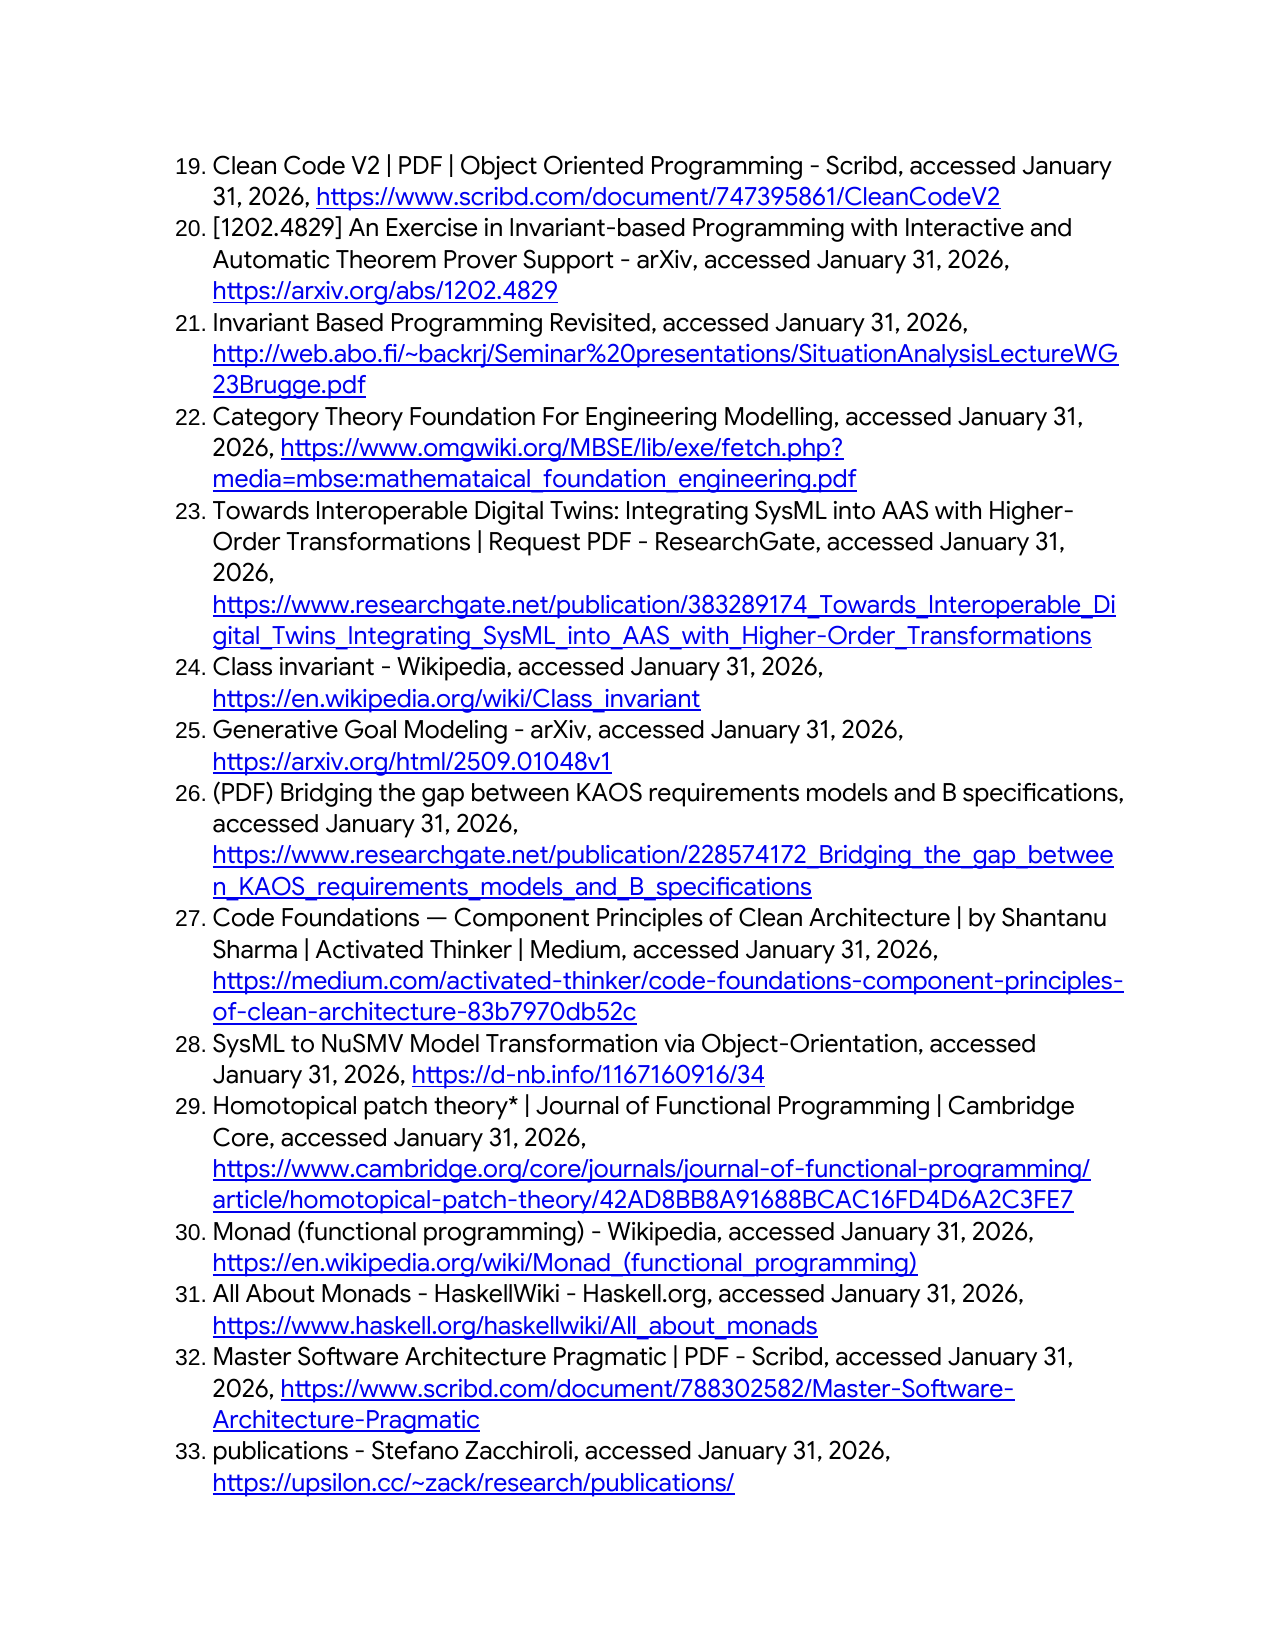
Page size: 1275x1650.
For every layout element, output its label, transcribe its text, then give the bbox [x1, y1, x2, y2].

list Class invariant - Wikipedia, accessed January 31, 2026, https://en.wikipedia.org/wiki/Class_invariant [175, 652, 1125, 714]
list Invariant Based Programming Revisited, accessed January 31, 2026, http://web.abo.fi/~backrj/Seminar%20presentations/SituationAnalysisLectureWG23Brugge.pdf [175, 307, 1125, 401]
list [1202.4829] An Exercise in Invariant-based Programming with Interactive and Automatic Theorem Prover Support - arXiv, accessed January 31, 2026, https://arxiv.org/abs/1202.4829 [175, 213, 1125, 307]
list All About Monads - HaskellWiki - Haskell.org, accessed January 31, 2026, https://www.haskell.org/haskellwiki/All_about_monads [175, 1279, 1125, 1341]
list Clean Code V2 | PDF | Object Oriented Programming - Scribd, accessed January 31, 2026, https://www.scribd.com/document/747395861/CleanCodeV2 [175, 150, 1125, 213]
list Code Foundations — Component Principles of Clean Architecture | by Shantanu Sharma | Activated Thinker | Medium, accessed January 31, 2026, https://medium.com/activated-thinker/code-foundations-component-principles-of-clean-architecture-83b7970db52c [175, 902, 1125, 1028]
list Homotopical patch theory* | Journal of Functional Programming | Cambridge Core, accessed January 31, 2026, https://www.cambridge.org/core/journals/journal-of-functional-programming/article/homotopical-patch-theory/42AD8BB8A91688BCAC16FD4D6A2C3FE7 [175, 1091, 1125, 1216]
list Generative Goal Modeling - arXiv, accessed January 31, 2026, https://arxiv.org/html/2509.01048v1 [175, 714, 1125, 777]
list Category Theory Foundation For Engineering Modelling, accessed January 31, 2026, https://www.omgwiki.org/MBSE/lib/exe/fetch.php?media=mbse:mathemataical_foundation_engineering.pdf [175, 401, 1125, 495]
list SysML to NuSMV Model Transformation via Object-Orientation, accessed January 31, 2026, https://d-nb.info/1167160916/34 [175, 1028, 1125, 1091]
list publications - Stefano Zacchiroli, accessed January 31, 2026, https://upsilon.cc/~zack/research/publications/ [175, 1436, 1125, 1498]
list (PDF) Bridging the gap between KAOS requirements models and B specifications, accessed January 31, 2026, https://www.researchgate.net/publication/228574172_Bridging_the_gap_between_KAOS_requirements_models_and_B_specifications [175, 777, 1125, 902]
list Towards Interoperable Digital Twins: Integrating SysML into AAS with Higher-Order Transformations | Request PDF - ResearchGate, accessed January 31, 2026, https://www.researchgate.net/publication/383289174_Towards_Interoperable_Digital_Twins_Integrating_SysML_into_AAS_with_Higher-Order_Transformations [175, 495, 1125, 652]
list Master Software Architecture Pragmatic | PDF - Scribd, accessed January 31, 2026, https://www.scribd.com/document/788302582/Master-Software-Architecture-Pragmatic [175, 1341, 1125, 1436]
list Monad (functional programming) - Wikipedia, accessed January 31, 2026, https://en.wikipedia.org/wiki/Monad_(functional_programming) [175, 1216, 1125, 1279]
